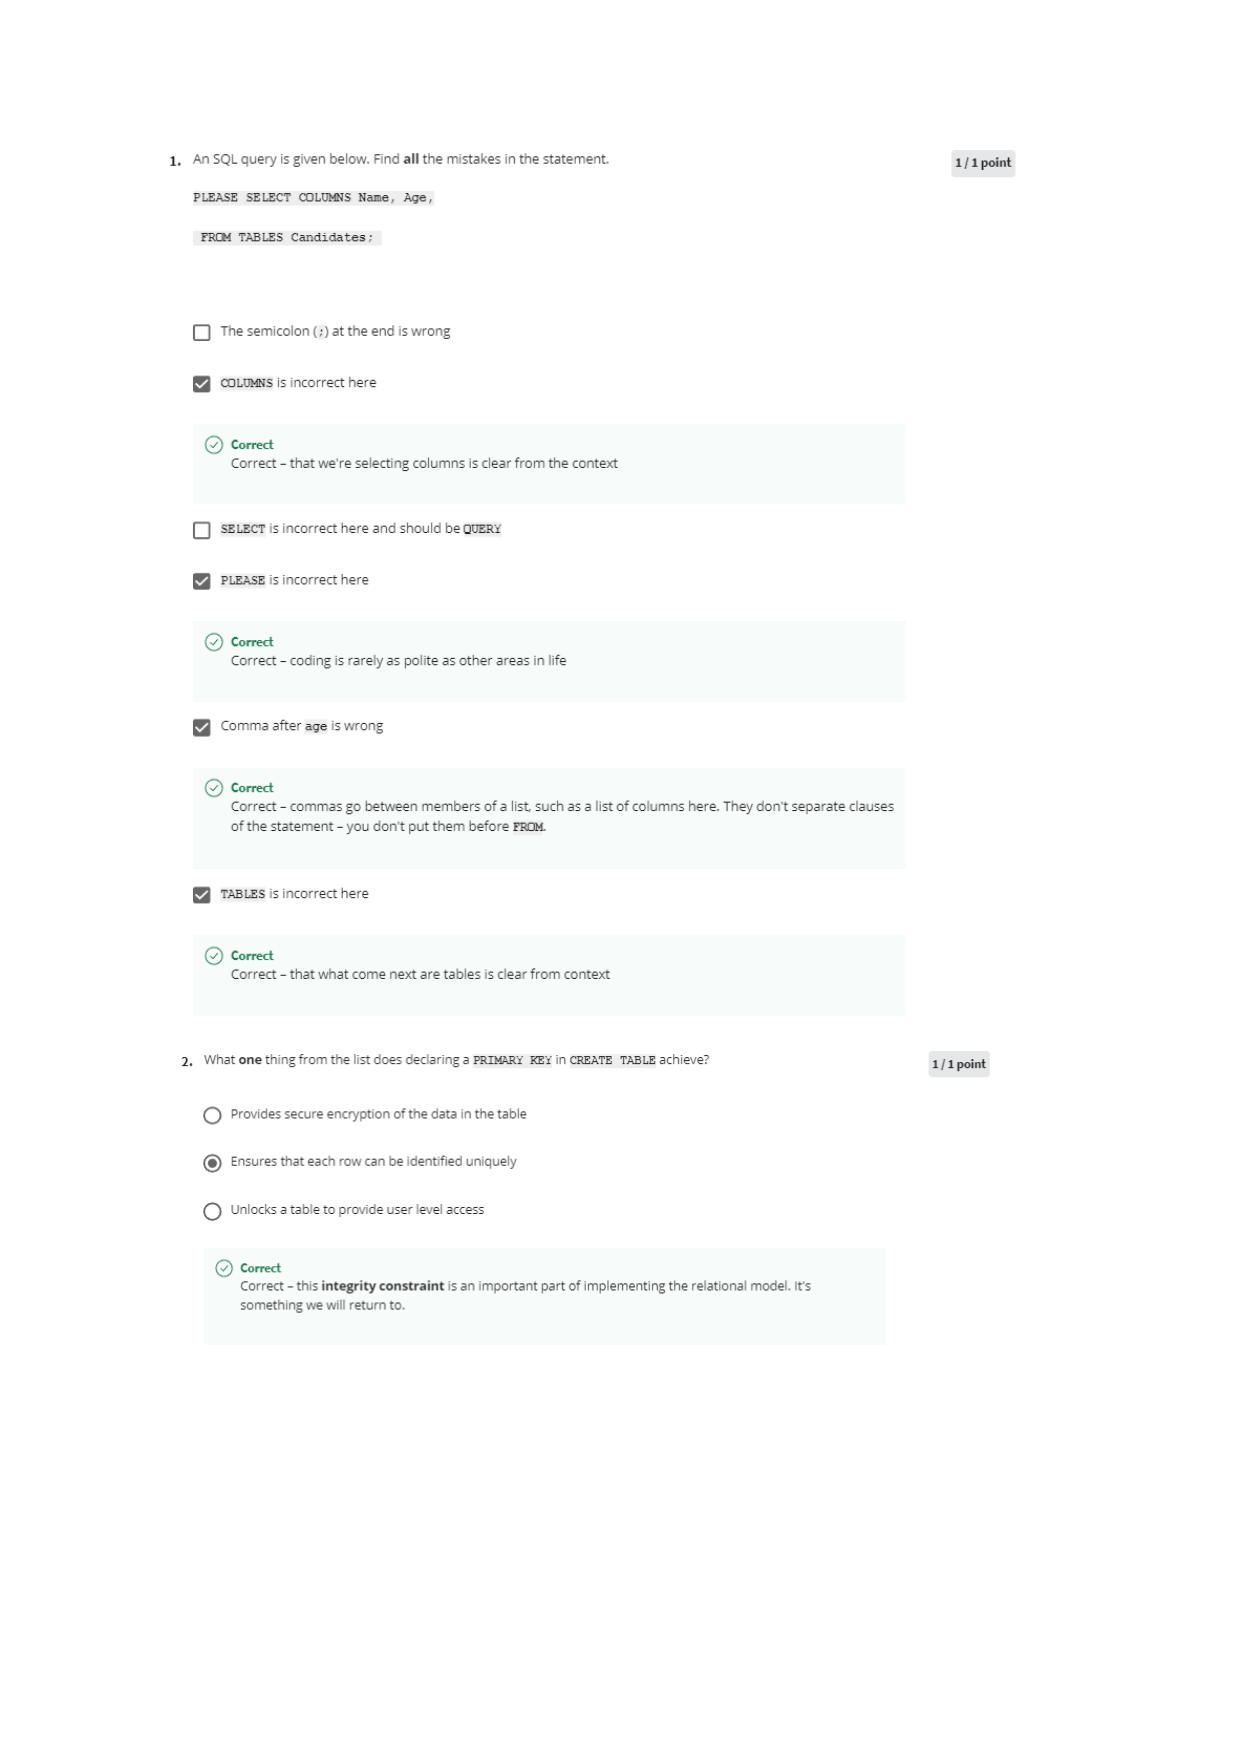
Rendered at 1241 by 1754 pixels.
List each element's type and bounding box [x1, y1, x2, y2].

picture [150, 150, 1091, 1022]
picture [150, 1041, 1091, 1387]
